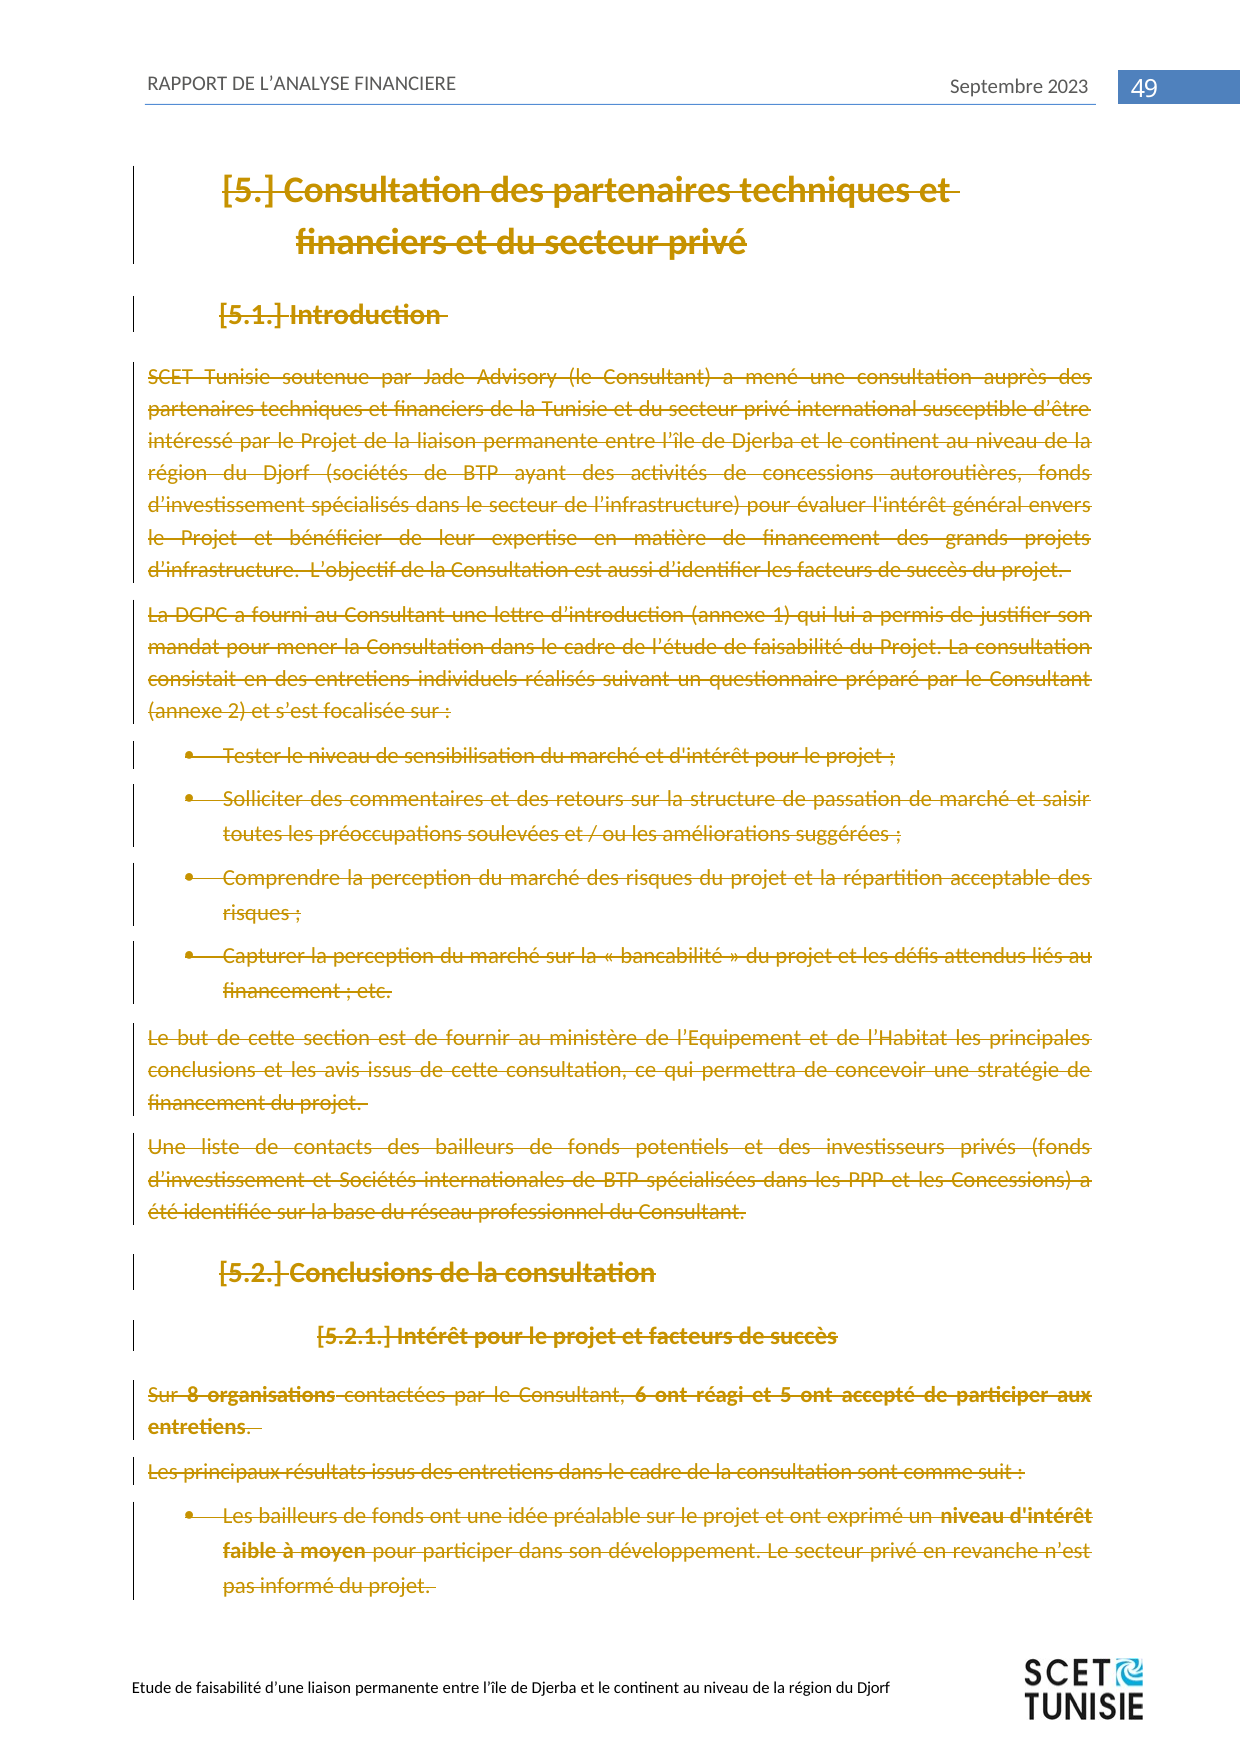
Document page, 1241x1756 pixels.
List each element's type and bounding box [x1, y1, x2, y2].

picture [1024, 1658, 1143, 1720]
